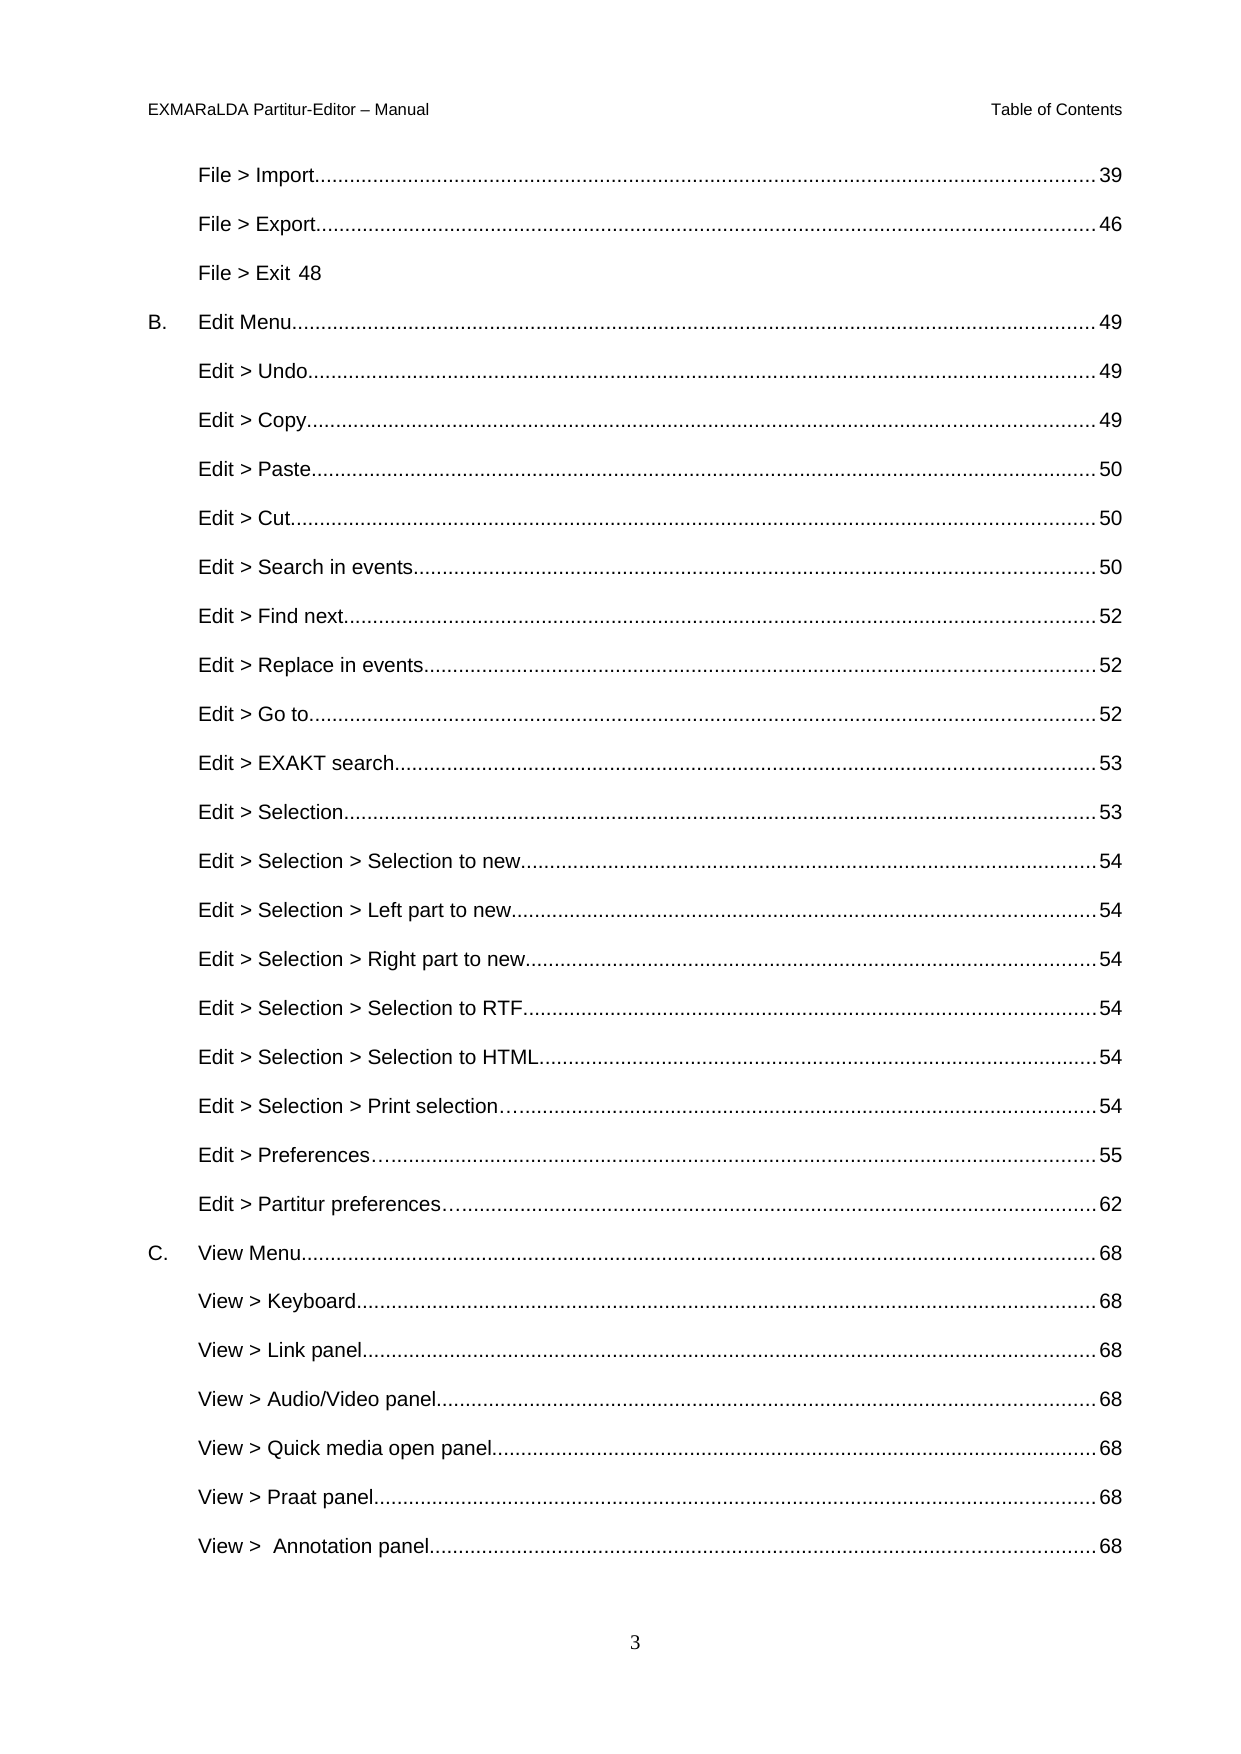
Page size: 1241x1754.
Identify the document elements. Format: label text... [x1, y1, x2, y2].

text Edit > EXAKT search... 53 [198, 751, 1122, 775]
text Edit > Selection > Print selection… 54 [198, 1093, 1122, 1117]
text B. Edit Menu 49 [148, 310, 1122, 334]
text View > Link panel 68 [198, 1338, 1122, 1362]
text Edit > Selection > Selection to HTML 54 [198, 1044, 1122, 1068]
text Edit > Replace in events... 52 [198, 653, 1122, 677]
text Edit > Preferences… 55 [198, 1142, 1122, 1166]
text Edit > Find next... 52 [198, 604, 1122, 628]
text Edit > Paste 50 [198, 457, 1122, 481]
text File > Import 39 [198, 163, 1122, 187]
text Edit > Selection > Left part to new 54 [198, 898, 1122, 922]
text Edit > Selection > Selection to RTF 54 [198, 996, 1122, 1019]
text View > Praat panel 68 [198, 1485, 1122, 1509]
text File > Exit 48 [198, 261, 1122, 285]
text Edit > Undo 49 [198, 359, 1122, 383]
text Edit > Copy 49 [198, 408, 1122, 432]
text Edit > Selection > Selection to new 54 [198, 849, 1122, 873]
text View > Audio/Video panel 68 [198, 1387, 1122, 1411]
text Edit > Partitur preferences… 62 [198, 1191, 1122, 1215]
text View > Keyboard 68 [198, 1289, 1122, 1313]
text View > Annotation panel 68 [198, 1534, 1122, 1558]
text Edit > Search in events... 50 [198, 555, 1122, 579]
text Edit > Cut 50 [198, 506, 1122, 530]
text Edit > Selection > Right part to new 54 [198, 947, 1122, 971]
text File > Export 46 [198, 212, 1122, 236]
text View > Quick media open panel 68 [198, 1436, 1122, 1460]
text C. View Menu 68 [148, 1240, 1122, 1264]
text Edit > Selection 53 [198, 800, 1122, 824]
text Edit > Go to... 52 [198, 702, 1122, 726]
